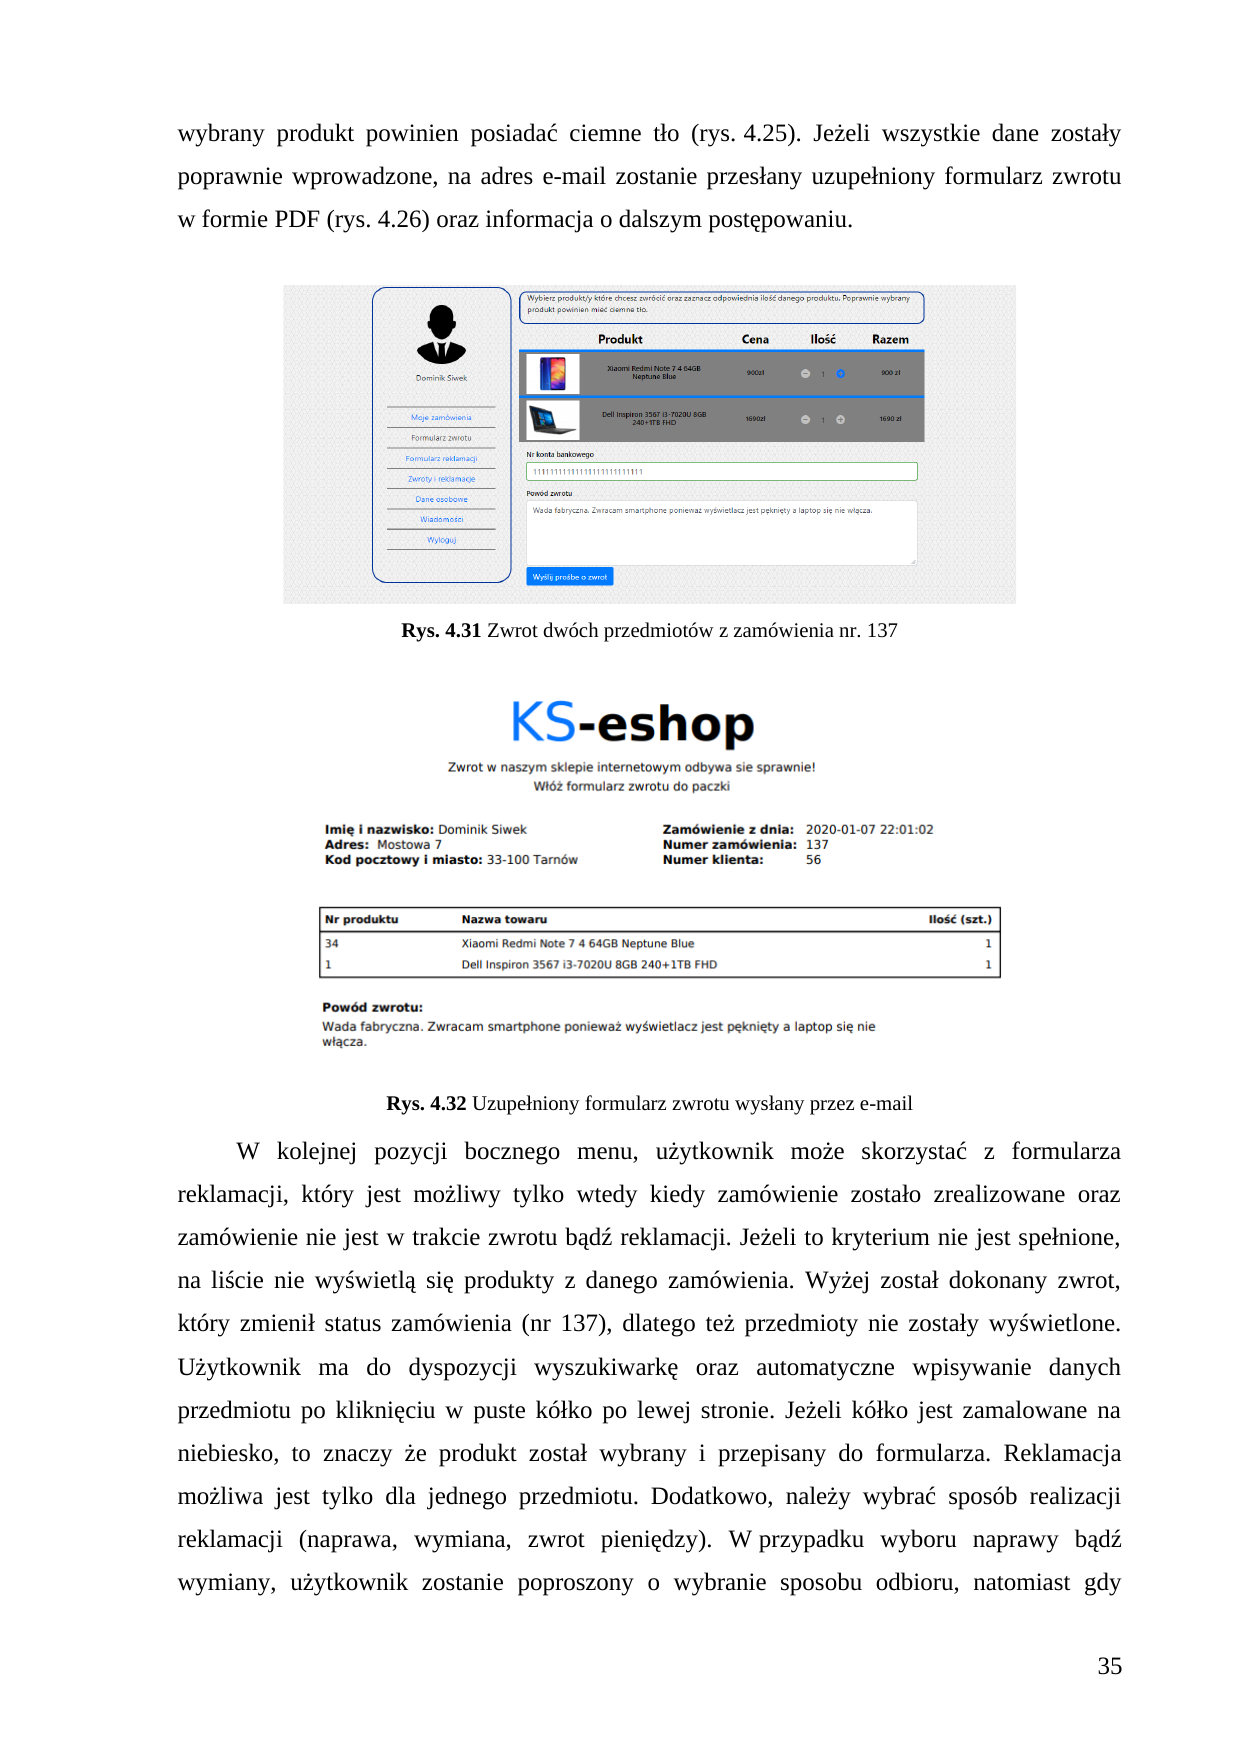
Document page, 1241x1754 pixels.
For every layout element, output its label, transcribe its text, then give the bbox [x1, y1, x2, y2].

picture [283, 679, 1017, 1077]
picture [283, 285, 1017, 604]
